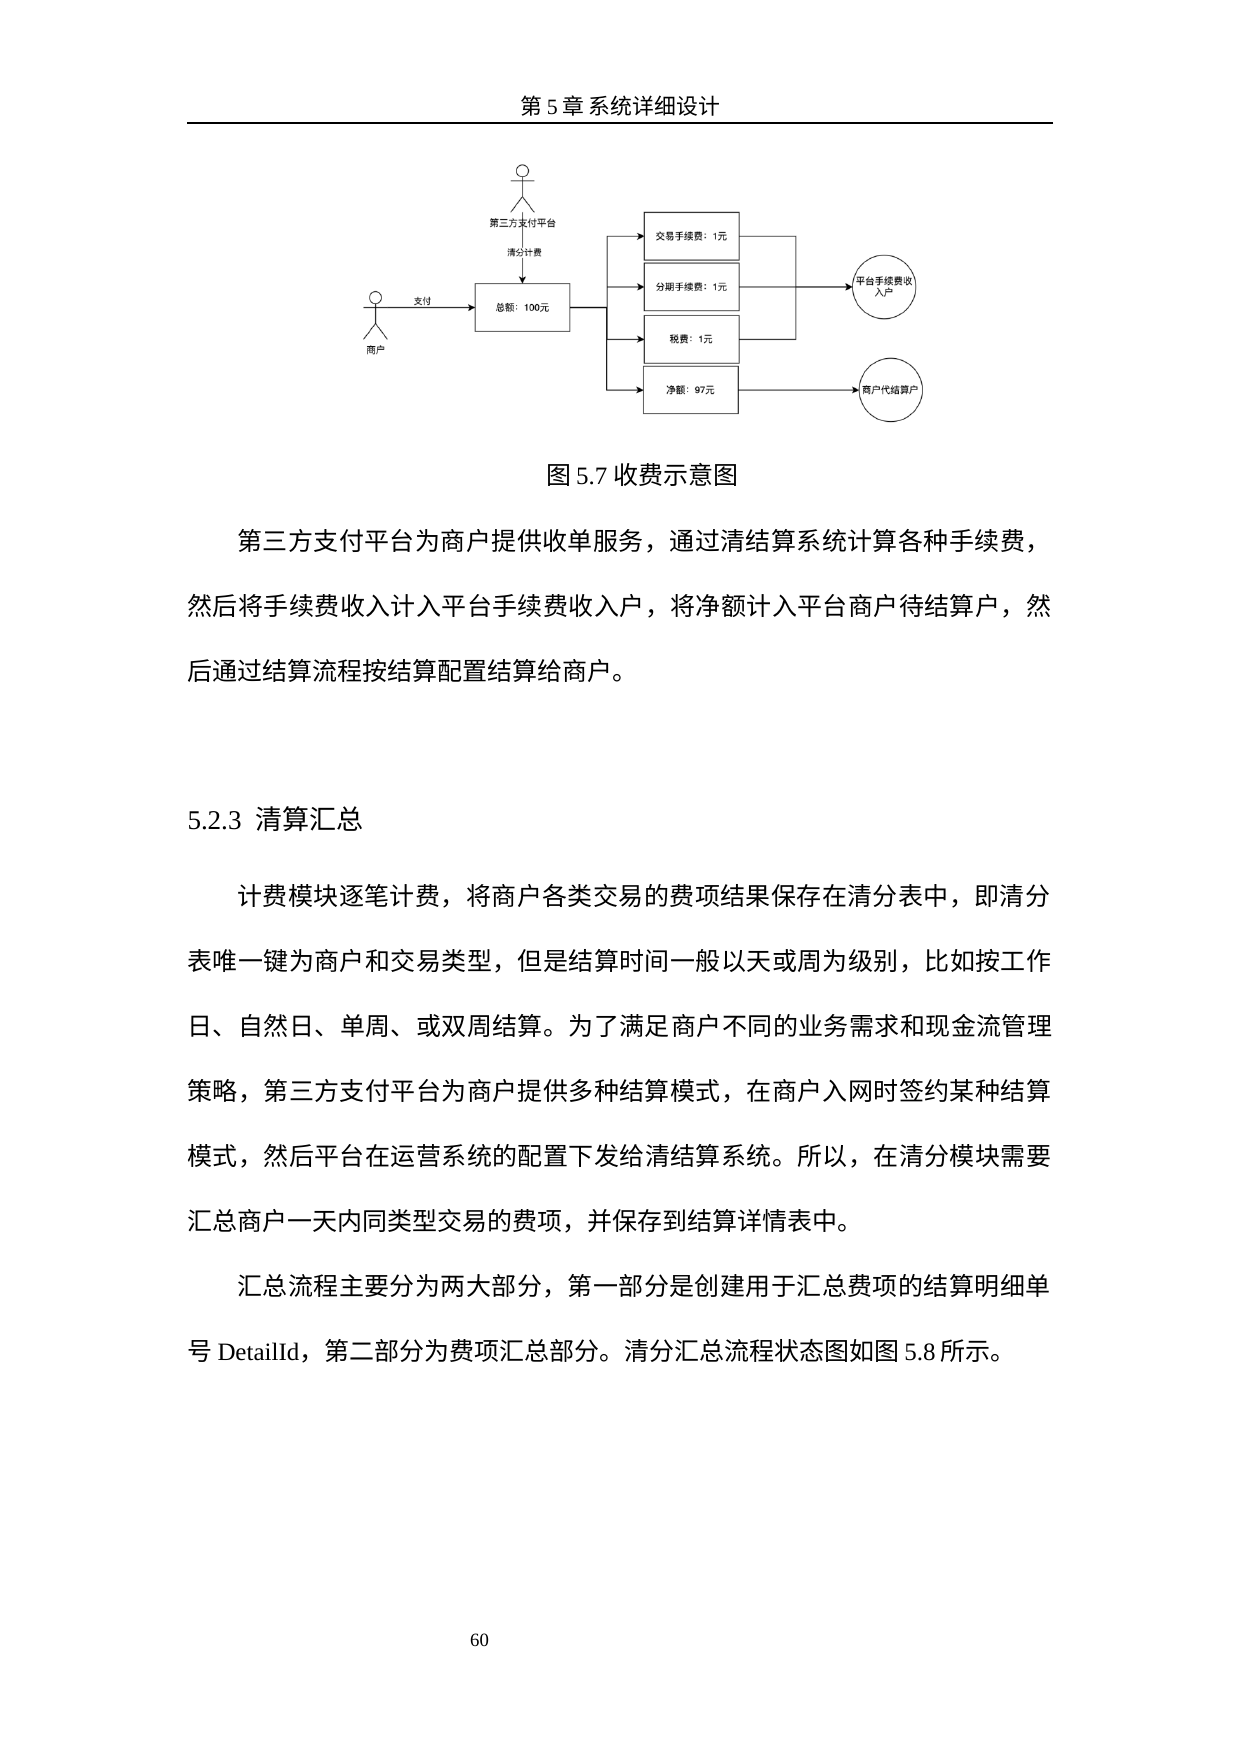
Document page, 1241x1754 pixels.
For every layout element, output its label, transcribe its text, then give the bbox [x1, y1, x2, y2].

text 第三方支付平台为商户提供收单服务，通过清结算系统计算各种手续费，然后将手续费收入计入平台手续费收入户，将净额计入平台商户待结算户，然后通过结算流程按结算配置结算给商户。 [187, 507, 1053, 702]
text 计费模块逐笔计费，将商户各类交易的费项结果保存在清分表中，即清分表唯一键为商户和交易类型，但是结算时间一般以天或周为级别，比如按工作日、自然日、单周、或双周结算。为了满足商户不同的业务需求和现金流管理策略，第三方支付平台为商户提供多种结算模式，在商户入网时签约某种结算模式，然后平台在运营系统的配置下发给清结算系统。所以，在清分模块需要汇总商户一天内同类型交易的费项，并保存到结算详情表中。 [187, 862, 1053, 1252]
picture [357, 161, 943, 428]
text 汇总流程主要分为两大部分，第一部分是创建用于汇总费项的结算明细单号DetailId，第二部分为费项汇总部分。清分汇总流程状态图如图5.8所示。 [187, 1252, 1053, 1382]
text 5.2.3 清算汇总 [187, 785, 1053, 850]
